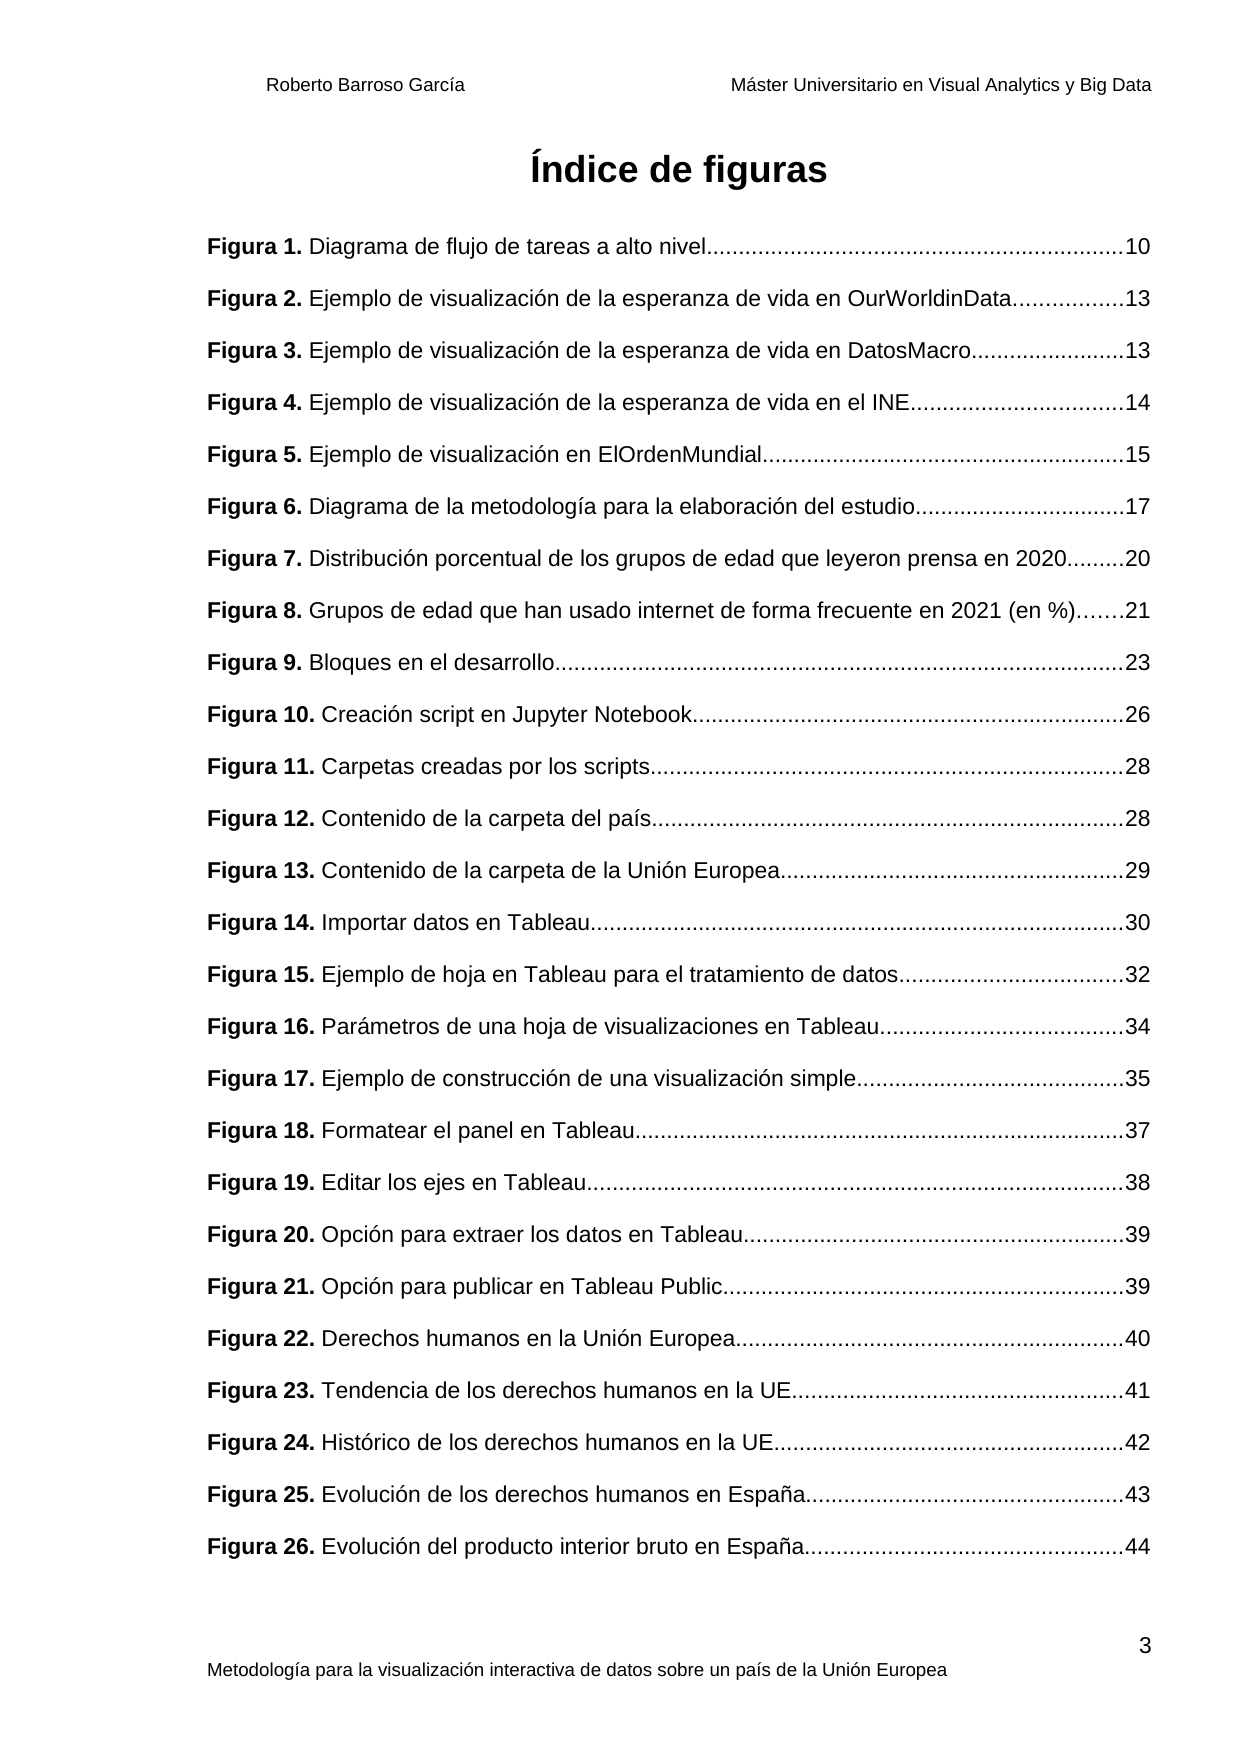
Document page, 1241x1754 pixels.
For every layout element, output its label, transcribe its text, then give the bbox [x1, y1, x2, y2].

text Figura 8. Grupos de edad que han usado internet de forma frecuente en 2021 (en %) 21 [207, 597, 1152, 623]
text Figura 17. Ejemplo de construcción de una visualización simple 35 [207, 1065, 1152, 1091]
text Figura 10. Creación script en Jupyter Notebook 26 [207, 701, 1152, 727]
text Figura 21. Opción para publicar en Tableau Public 39 [207, 1273, 1152, 1299]
text Figura 26. Evolución del producto interior bruto en España 44 [207, 1533, 1152, 1559]
text Figura 2. Ejemplo de visualización de la esperanza de vida en OurWorldinData 13 [207, 285, 1152, 312]
text Figura 19. Editar los ejes en Tableau 38 [207, 1169, 1152, 1195]
text Figura 1. Diagrama de flujo de tareas a alto nivel 10 [207, 233, 1152, 259]
text Figura 13. Contenido de la carpeta de la Unión Europea 29 [207, 857, 1152, 883]
text Figura 9. Bloques en el desarrollo 23 [207, 649, 1152, 675]
text Figura 22. Derechos humanos en la Unión Europea 40 [207, 1325, 1152, 1351]
text Figura 15. Ejemplo de hoja en Tableau para el tratamiento de datos 32 [207, 961, 1152, 987]
text Figura 20. Opción para extraer los datos en Tableau 39 [207, 1221, 1152, 1247]
text Figura 24. Histórico de los derechos humanos en la UE 42 [207, 1429, 1152, 1455]
text Figura 6. Diagrama de la metodología para la elaboración del estudio 17 [207, 493, 1152, 519]
text Figura 12. Contenido de la carpeta del país 28 [207, 805, 1152, 831]
text Índice de figuras [207, 148, 1152, 191]
text Figura 23. Tendencia de los derechos humanos en la UE 41 [207, 1377, 1152, 1403]
text Figura 16. Parámetros de una hoja de visualizaciones en Tableau 34 [207, 1013, 1152, 1039]
text Figura 11. Carpetas creadas por los scripts 28 [207, 753, 1152, 779]
text Figura 18. Formatear el panel en Tableau 37 [207, 1117, 1152, 1143]
text Figura 3. Ejemplo de visualización de la esperanza de vida en DatosMacro 13 [207, 337, 1152, 363]
text Figura 14. Importar datos en Tableau 30 [207, 909, 1152, 935]
text Figura 5. Ejemplo de visualización en ElOrdenMundial 15 [207, 441, 1152, 467]
text Figura 4. Ejemplo de visualización de la esperanza de vida en el INE 14 [207, 389, 1152, 416]
text Figura 7. Distribución porcentual de los grupos de edad que leyeron prensa en 2020 20 [207, 545, 1152, 571]
text Figura 25. Evolución de los derechos humanos en España 43 [207, 1481, 1152, 1507]
